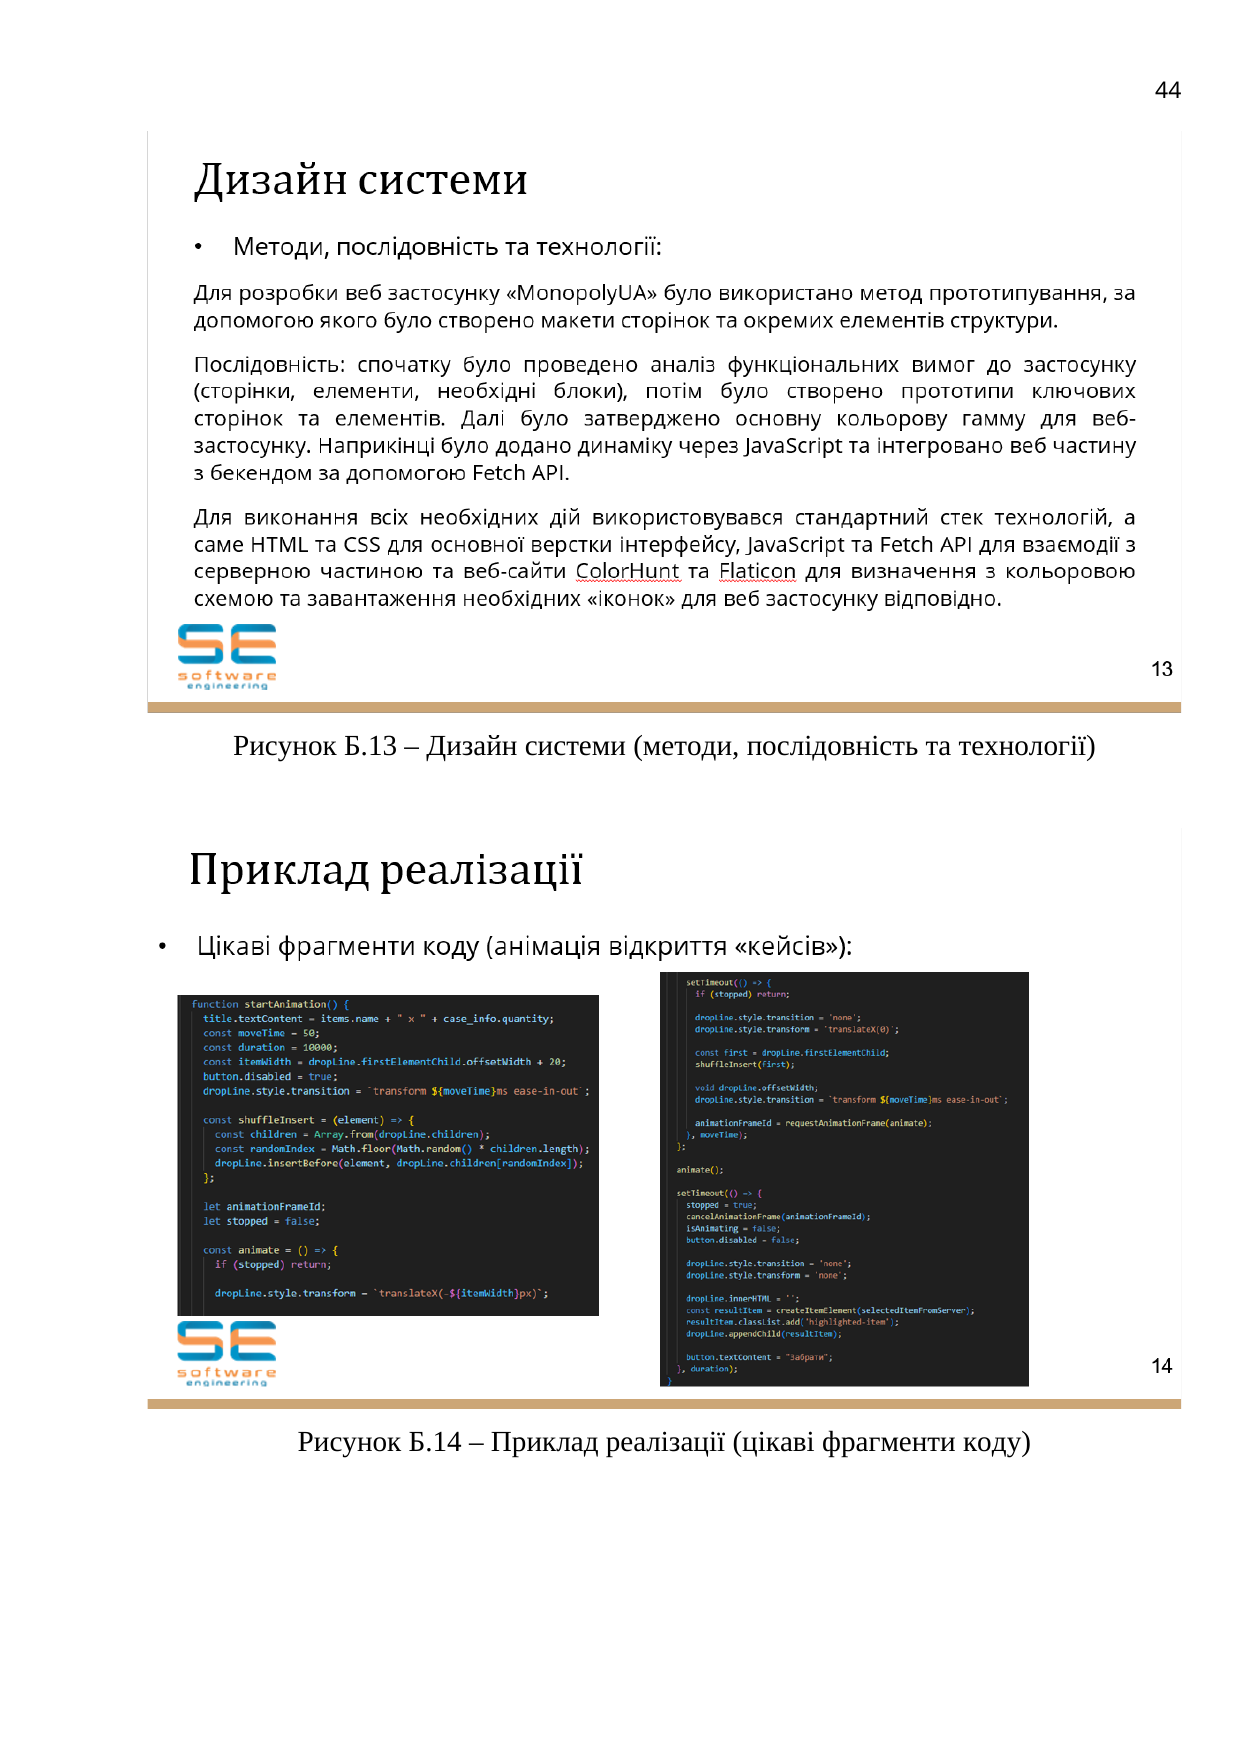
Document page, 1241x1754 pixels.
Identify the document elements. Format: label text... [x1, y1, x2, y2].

text Рисунок Б.14 – Приклад реалізації (цікаві фрагменти коду) [148, 1424, 1181, 1458]
picture [147, 828, 1182, 1409]
text Рисунок Б.13 – Дизайн системи (методи, послідовність та технології) [148, 728, 1181, 762]
picture [147, 131, 1182, 713]
